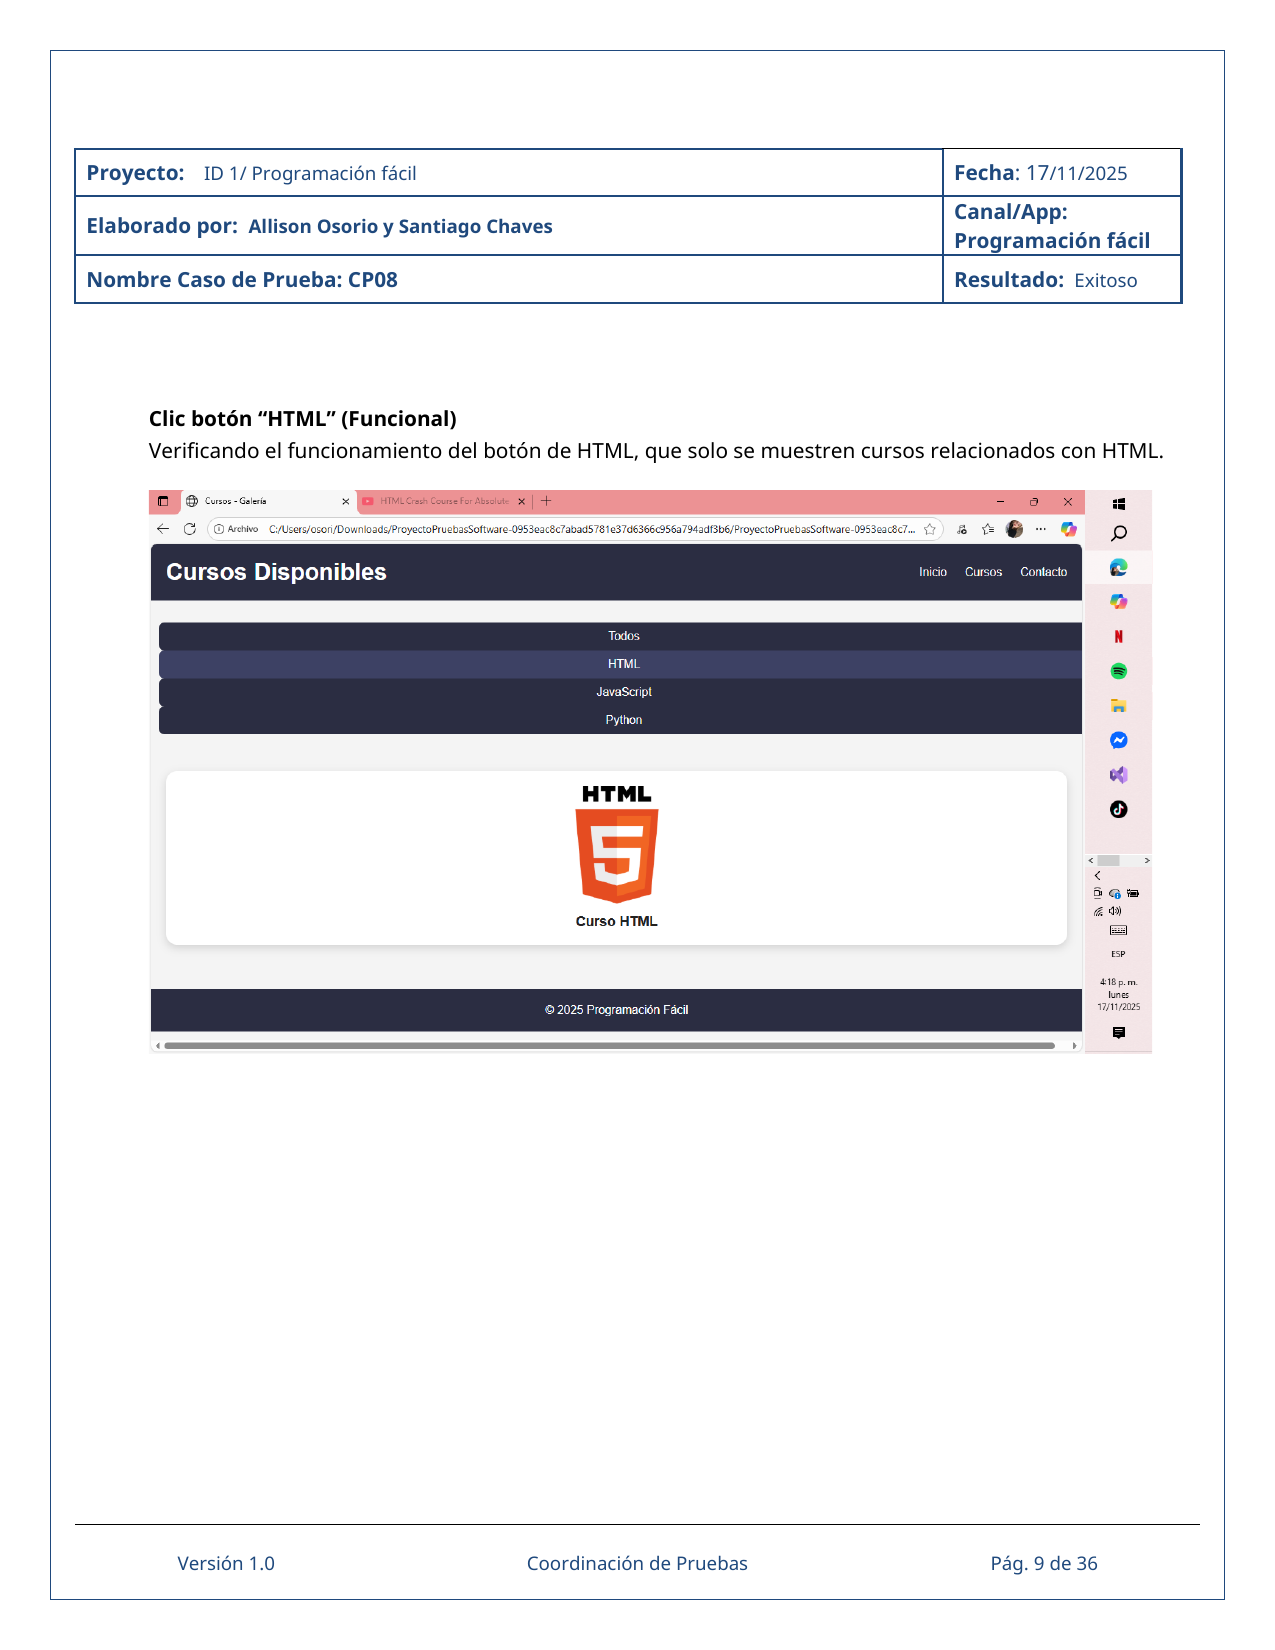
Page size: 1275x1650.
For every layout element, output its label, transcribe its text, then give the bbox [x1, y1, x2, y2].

table_header Proyecto: ID 1/ Programación fácil [76, 150, 942, 195]
table_cell Canal/App: Programación fácil [944, 197, 1180, 254]
table_cell Elaborado por: Allison Osorio y Santiago Chaves [76, 197, 942, 254]
table_header Fecha: 17/11/2025 [944, 149, 1180, 195]
table_cell Resultado: Exitoso [944, 256, 1180, 302]
text Clic botón “HTML” (Funcional) Verificando el funcionamiento del botón de HTML, que solo se muestren cursos relacionados con HTML. [149, 404, 1200, 465]
picture [148, 490, 1153, 1054]
table_cell Nombre Caso de Prueba: CP08 [76, 256, 942, 302]
